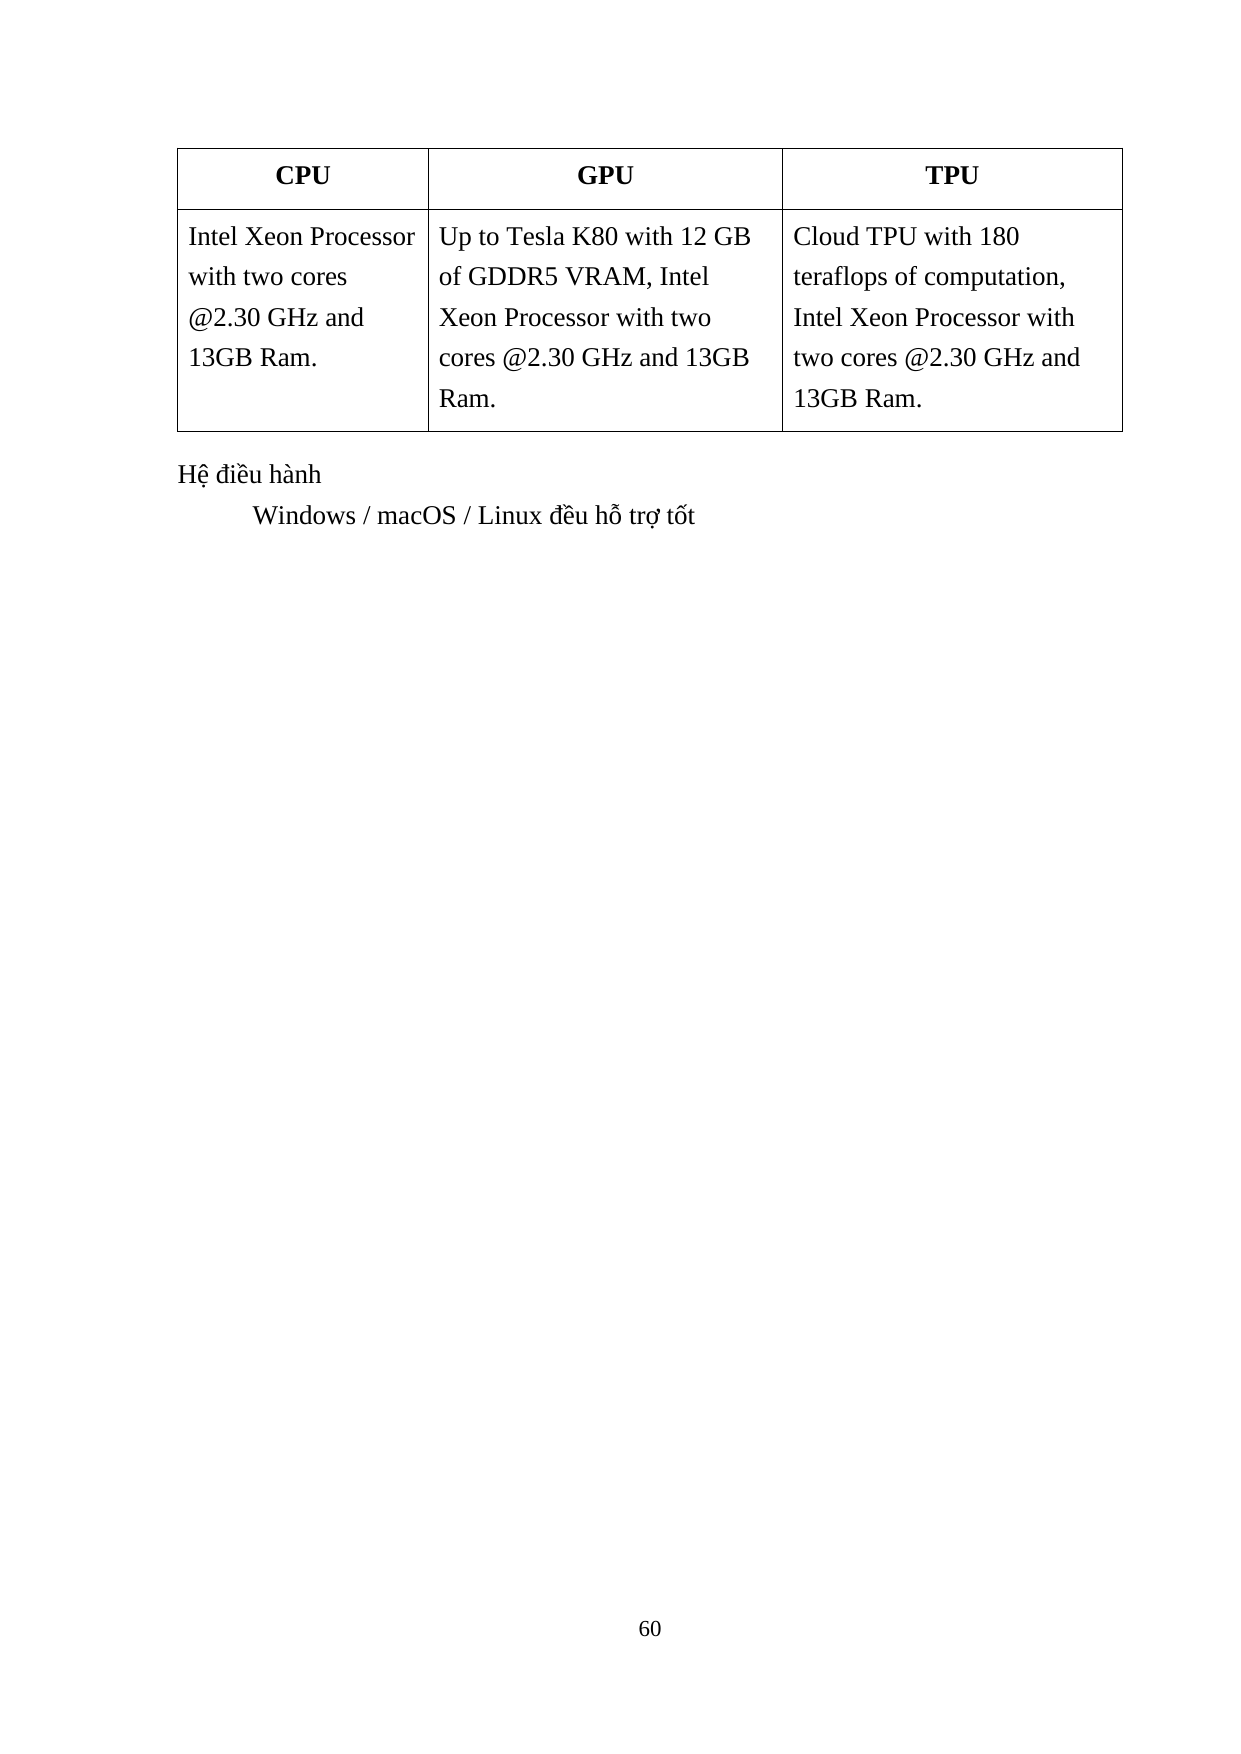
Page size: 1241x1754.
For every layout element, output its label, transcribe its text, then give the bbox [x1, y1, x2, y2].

table_cell Up to Tesla K80 with 12 GB of GDDR5 VRAM, Intel Xeon Processor with two cores @2.30 GHz and 13GB Ram. [429, 210, 782, 431]
table_header TPU [783, 149, 1122, 208]
text Windows / macOS / Linux đều hỗ trợ tốt [177, 499, 1122, 530]
table_header GPU [429, 149, 782, 208]
text Hệ điều hành [177, 458, 1122, 489]
table_cell Intel Xeon Processor with two cores @2.30 GHz and 13GB Ram. [178, 210, 428, 431]
table_cell Cloud TPU with 180 teraflops of computation, Intel Xeon Processor with two cores @2.30 GHz and 13GB Ram. [783, 210, 1122, 431]
table_header CPU [178, 149, 428, 208]
